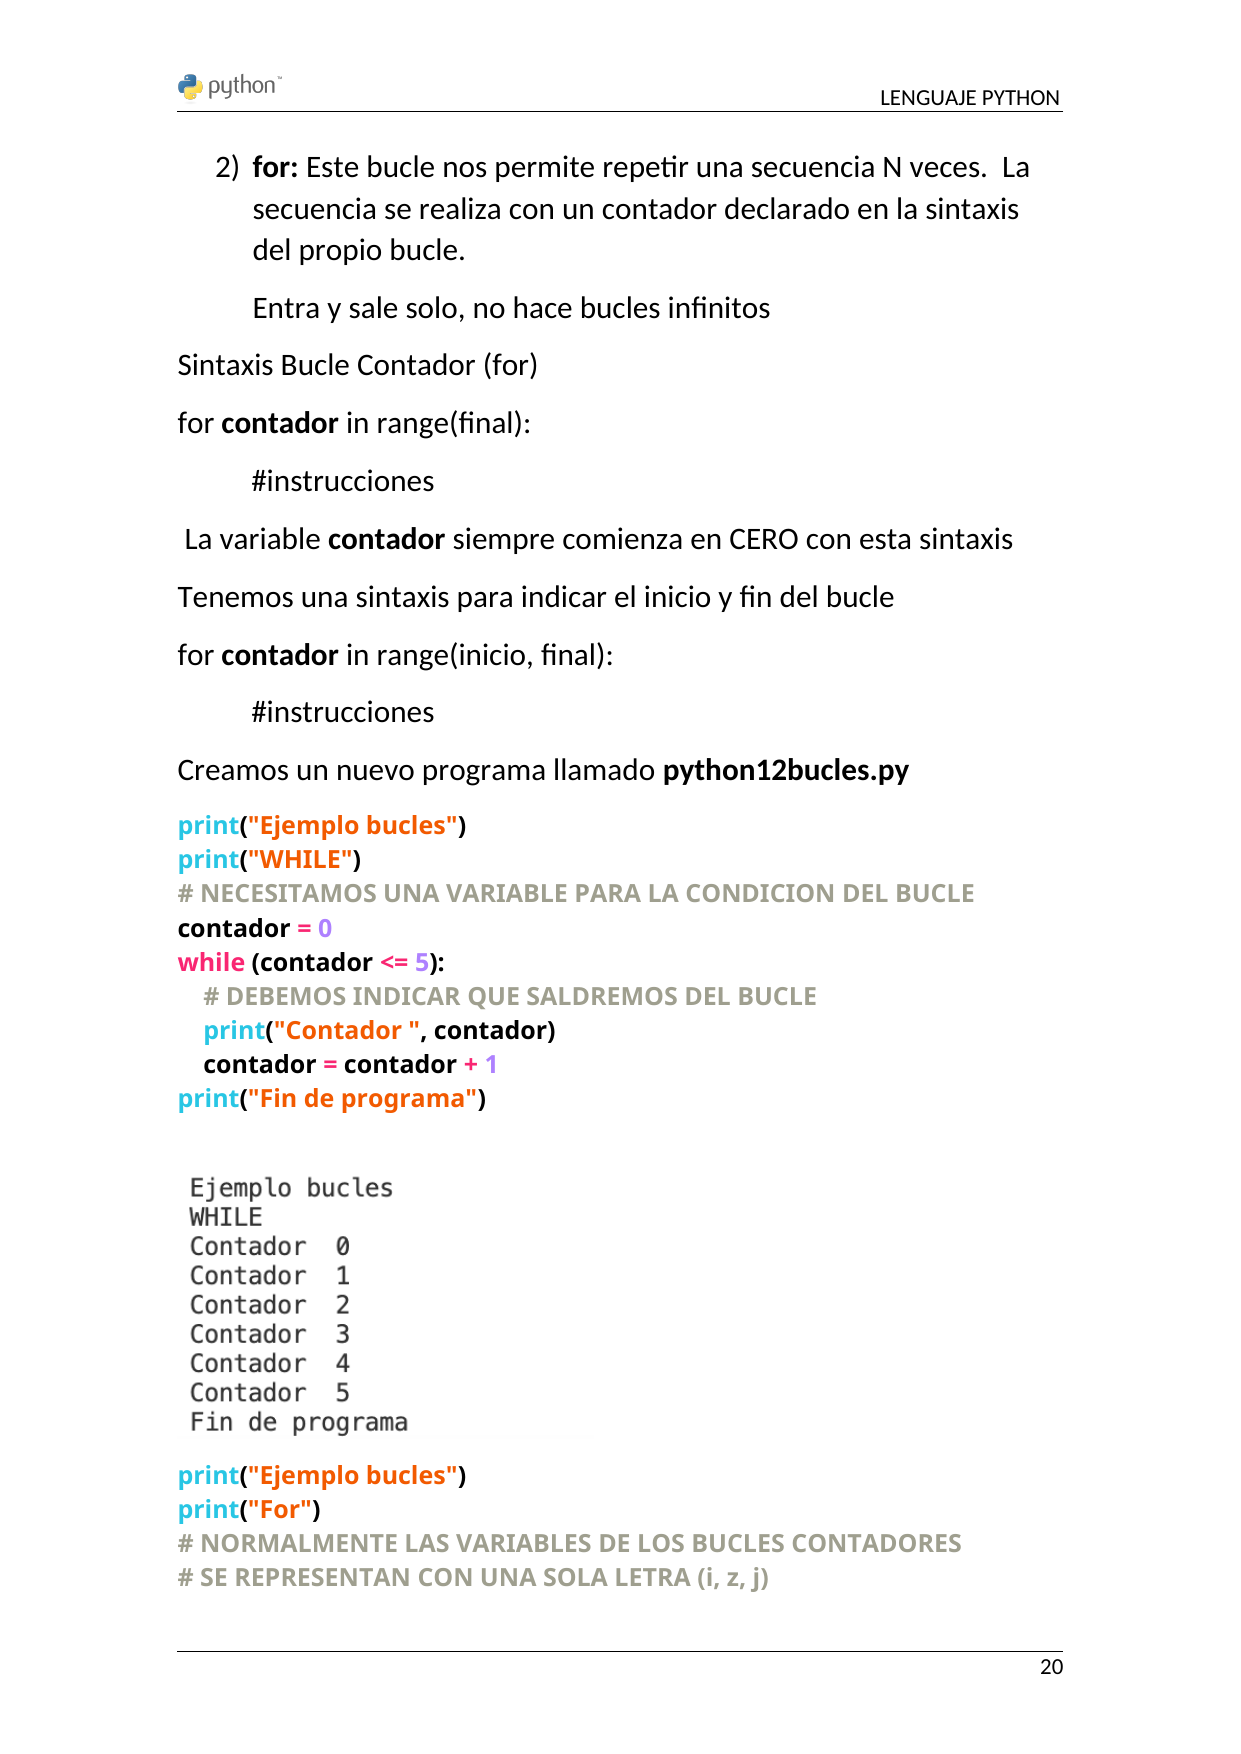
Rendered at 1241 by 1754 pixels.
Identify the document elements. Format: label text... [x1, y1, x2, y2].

text print("For") [177, 1491, 1063, 1526]
text print("Ejemplo bucles") [177, 808, 1063, 842]
picture [177, 1161, 594, 1439]
text Sintaxis Bucle Contador (for) [177, 346, 1063, 384]
picture [177, 73, 283, 105]
text #instrucciones [177, 461, 1063, 499]
text Tenemos una sintaxis para indicar el inicio y fin del bucle [177, 577, 1063, 615]
text print("WHILE") [177, 842, 1063, 876]
text print("Contador ", contador) [177, 1012, 1063, 1046]
text for contador in range(inicio, final): [177, 634, 1063, 673]
text contador = 0 [177, 910, 1063, 944]
text while (contador <= 5): [177, 944, 1063, 978]
text La variable contador siempre comienza en CERO con esta sintaxis [177, 519, 1063, 557]
text Entra y sale solo, no hace bucles infinitos [252, 288, 1063, 326]
text contador = contador + 1 [177, 1046, 1063, 1081]
text # NECESITAMOS UNA VARIABLE PARA LA CONDICION DEL BUCLE [177, 876, 1063, 910]
text # NORMALMENTE LAS VARIABLES DE LOS BUCLES CONTADORES [177, 1526, 1063, 1559]
list for: Este bucle nos permite repetir una secuencia N veces. La secuencia se realiza con un contador declarado en la sintaxis del propio bucle. [215, 148, 1063, 268]
text Creamos un nuevo programa llamado python12bucles.py [177, 750, 1063, 788]
text print("Fin de programa") [177, 1081, 1063, 1114]
text #instrucciones [177, 692, 1063, 731]
text print("Ejemplo bucles") [177, 1457, 1063, 1491]
text # DEBEMOS INDICAR QUE SALDREMOS DEL BUCLE [177, 978, 1063, 1012]
text # SE REPRESENTAN CON UNA SOLA LETRA (i, z, j) [177, 1559, 1063, 1594]
text for contador in range(final): [177, 403, 1063, 441]
